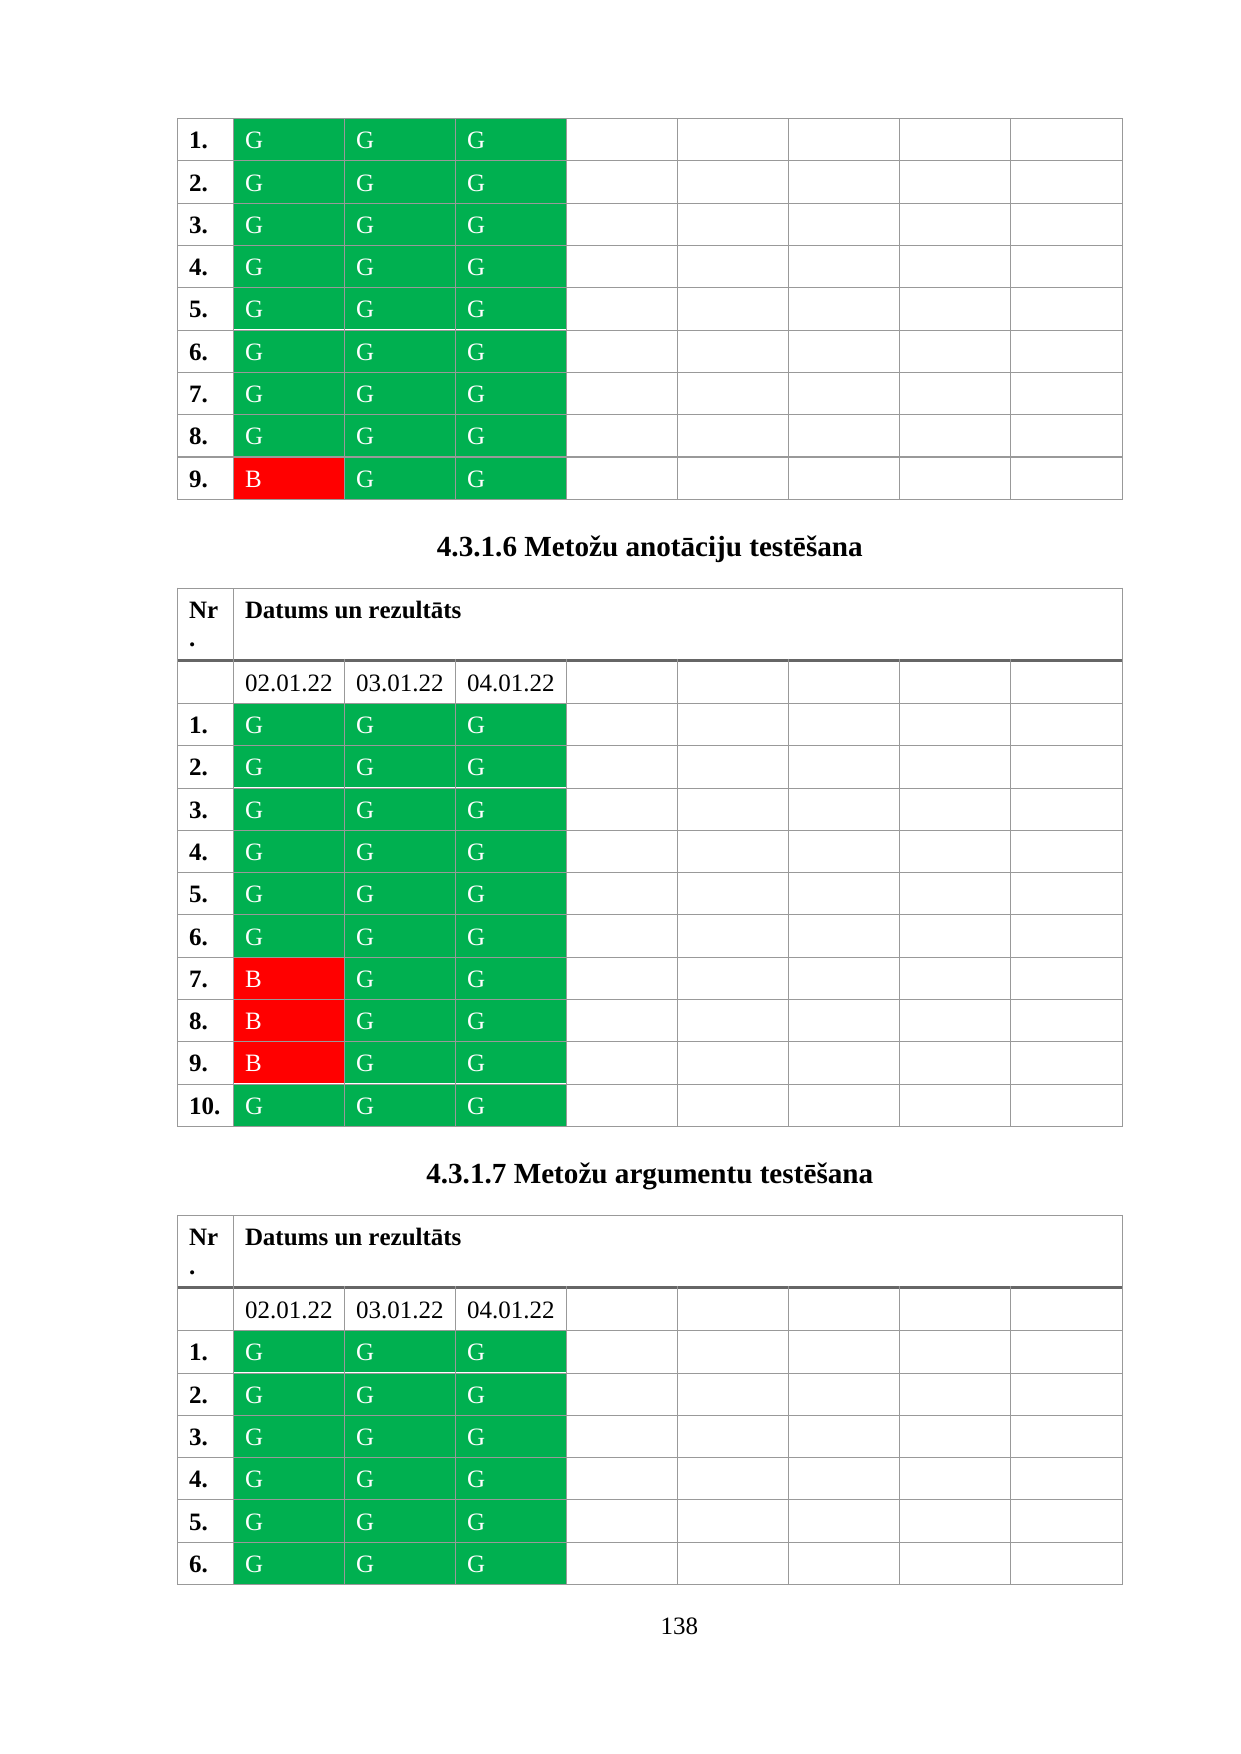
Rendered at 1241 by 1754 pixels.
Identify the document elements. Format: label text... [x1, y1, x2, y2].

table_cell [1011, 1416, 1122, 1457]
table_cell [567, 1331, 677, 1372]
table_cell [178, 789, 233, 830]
subtitle 4.3.1.7 Metožu argumentu testēšana [177, 1156, 1122, 1189]
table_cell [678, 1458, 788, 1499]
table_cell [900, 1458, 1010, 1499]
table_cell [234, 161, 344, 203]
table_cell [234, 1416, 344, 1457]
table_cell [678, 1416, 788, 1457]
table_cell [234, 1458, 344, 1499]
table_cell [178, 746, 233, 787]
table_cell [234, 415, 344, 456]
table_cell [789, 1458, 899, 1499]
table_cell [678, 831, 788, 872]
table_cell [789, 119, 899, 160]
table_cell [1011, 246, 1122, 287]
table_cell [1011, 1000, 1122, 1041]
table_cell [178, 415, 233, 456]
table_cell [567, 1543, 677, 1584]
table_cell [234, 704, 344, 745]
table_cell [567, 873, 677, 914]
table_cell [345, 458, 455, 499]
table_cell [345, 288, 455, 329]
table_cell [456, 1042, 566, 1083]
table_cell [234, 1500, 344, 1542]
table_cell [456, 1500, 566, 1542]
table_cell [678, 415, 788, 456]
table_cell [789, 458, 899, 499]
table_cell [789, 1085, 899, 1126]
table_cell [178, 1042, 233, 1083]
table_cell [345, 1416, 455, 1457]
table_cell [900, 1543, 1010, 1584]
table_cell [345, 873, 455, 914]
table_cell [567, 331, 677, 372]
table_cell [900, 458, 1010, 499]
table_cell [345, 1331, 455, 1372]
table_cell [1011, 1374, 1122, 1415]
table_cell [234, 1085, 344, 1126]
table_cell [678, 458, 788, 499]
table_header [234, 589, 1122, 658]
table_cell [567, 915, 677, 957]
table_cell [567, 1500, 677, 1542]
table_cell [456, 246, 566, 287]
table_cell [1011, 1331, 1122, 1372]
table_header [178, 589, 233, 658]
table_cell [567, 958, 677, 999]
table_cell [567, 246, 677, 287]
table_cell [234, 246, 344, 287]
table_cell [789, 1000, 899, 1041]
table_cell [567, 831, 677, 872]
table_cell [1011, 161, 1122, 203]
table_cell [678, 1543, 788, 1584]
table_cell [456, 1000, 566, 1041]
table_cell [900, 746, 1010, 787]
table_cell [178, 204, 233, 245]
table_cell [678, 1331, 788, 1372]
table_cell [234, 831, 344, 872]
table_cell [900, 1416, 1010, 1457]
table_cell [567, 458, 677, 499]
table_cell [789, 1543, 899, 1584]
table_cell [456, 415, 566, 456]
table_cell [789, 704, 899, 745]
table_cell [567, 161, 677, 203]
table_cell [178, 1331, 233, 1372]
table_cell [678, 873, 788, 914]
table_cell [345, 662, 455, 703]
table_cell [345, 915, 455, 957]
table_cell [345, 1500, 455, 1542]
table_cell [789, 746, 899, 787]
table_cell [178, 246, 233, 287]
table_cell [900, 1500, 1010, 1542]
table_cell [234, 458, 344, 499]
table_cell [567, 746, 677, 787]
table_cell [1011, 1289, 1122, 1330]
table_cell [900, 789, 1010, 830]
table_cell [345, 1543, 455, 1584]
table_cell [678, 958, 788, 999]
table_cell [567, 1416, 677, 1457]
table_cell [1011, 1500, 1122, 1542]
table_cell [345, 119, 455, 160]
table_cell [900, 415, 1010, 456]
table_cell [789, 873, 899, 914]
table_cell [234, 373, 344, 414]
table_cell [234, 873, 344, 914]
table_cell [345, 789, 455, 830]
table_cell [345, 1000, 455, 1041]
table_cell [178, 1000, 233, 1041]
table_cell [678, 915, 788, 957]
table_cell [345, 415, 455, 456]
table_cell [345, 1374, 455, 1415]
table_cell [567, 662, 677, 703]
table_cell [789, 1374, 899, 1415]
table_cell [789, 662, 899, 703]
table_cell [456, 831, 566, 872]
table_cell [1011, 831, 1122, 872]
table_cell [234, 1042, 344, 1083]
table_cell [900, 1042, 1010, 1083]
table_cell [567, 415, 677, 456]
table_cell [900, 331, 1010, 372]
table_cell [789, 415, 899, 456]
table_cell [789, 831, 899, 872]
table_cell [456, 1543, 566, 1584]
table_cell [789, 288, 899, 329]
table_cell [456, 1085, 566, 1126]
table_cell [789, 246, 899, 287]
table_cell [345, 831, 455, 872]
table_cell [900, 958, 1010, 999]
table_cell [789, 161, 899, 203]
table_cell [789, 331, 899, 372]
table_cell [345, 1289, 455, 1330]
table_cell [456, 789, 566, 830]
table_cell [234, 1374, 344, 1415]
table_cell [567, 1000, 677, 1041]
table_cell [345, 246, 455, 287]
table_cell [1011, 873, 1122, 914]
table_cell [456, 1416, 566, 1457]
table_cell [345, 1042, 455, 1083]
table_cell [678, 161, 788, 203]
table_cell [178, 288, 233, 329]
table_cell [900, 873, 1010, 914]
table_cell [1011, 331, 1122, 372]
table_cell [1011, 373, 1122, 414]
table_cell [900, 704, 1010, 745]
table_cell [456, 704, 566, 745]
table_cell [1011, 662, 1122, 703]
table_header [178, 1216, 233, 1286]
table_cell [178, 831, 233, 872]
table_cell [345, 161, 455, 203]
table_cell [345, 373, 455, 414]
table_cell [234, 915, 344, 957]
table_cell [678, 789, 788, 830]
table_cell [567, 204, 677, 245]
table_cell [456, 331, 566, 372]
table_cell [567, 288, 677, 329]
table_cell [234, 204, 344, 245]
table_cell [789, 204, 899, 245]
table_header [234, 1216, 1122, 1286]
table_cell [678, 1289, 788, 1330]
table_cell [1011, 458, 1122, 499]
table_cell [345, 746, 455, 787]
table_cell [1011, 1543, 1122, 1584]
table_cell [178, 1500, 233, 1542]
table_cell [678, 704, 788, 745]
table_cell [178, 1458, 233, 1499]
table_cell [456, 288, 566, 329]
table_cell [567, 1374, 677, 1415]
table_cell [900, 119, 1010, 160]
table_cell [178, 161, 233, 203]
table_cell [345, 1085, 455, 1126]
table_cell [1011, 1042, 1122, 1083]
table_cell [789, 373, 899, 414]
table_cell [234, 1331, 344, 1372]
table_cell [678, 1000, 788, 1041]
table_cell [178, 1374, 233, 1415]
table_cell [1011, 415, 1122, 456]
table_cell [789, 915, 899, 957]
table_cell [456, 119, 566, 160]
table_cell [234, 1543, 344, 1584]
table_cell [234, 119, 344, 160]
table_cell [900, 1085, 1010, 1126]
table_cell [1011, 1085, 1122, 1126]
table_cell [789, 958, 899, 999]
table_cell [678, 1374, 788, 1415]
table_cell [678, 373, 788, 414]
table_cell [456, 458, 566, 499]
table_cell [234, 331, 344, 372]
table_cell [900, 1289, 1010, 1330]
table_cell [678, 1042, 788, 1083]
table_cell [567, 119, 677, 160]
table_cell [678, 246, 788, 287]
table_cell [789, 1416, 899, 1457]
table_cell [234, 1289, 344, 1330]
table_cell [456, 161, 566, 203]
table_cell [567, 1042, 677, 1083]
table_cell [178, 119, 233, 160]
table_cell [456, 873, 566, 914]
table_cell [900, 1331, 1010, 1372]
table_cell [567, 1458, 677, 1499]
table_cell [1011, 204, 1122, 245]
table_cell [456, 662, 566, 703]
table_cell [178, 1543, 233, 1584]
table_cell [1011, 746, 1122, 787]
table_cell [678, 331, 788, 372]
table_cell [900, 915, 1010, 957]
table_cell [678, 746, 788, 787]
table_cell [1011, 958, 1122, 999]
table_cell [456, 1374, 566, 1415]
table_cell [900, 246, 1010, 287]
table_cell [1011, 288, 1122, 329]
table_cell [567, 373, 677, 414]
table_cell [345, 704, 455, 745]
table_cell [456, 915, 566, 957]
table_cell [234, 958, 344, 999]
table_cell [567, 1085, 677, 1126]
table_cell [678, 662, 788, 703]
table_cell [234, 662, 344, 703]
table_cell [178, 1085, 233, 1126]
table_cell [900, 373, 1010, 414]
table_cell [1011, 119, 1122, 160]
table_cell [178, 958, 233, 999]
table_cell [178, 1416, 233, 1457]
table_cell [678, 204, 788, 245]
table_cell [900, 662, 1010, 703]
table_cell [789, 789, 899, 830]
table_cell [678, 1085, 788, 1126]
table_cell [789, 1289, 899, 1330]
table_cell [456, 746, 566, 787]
subtitle 4.3.1.6 Metožu anotāciju testēšana [177, 529, 1122, 562]
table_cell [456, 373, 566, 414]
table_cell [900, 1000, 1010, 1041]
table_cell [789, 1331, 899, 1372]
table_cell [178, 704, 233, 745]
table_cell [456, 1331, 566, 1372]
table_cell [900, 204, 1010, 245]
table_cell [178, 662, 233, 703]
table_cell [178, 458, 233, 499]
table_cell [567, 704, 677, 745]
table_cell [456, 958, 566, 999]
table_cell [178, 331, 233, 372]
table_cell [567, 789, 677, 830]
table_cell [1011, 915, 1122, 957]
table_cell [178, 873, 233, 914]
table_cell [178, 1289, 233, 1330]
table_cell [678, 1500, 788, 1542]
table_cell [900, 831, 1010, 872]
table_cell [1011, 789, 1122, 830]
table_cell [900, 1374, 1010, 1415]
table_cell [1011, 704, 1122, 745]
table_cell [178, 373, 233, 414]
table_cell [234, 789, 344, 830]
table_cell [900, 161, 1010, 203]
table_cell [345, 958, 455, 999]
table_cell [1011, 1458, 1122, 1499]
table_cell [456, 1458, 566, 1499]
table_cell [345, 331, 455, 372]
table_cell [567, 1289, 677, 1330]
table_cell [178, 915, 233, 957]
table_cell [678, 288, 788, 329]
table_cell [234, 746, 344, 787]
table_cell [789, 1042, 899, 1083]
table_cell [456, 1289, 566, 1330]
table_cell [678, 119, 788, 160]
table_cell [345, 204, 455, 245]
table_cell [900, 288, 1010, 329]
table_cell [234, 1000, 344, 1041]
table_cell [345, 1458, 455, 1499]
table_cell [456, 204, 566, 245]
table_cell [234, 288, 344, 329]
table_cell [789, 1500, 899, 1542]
